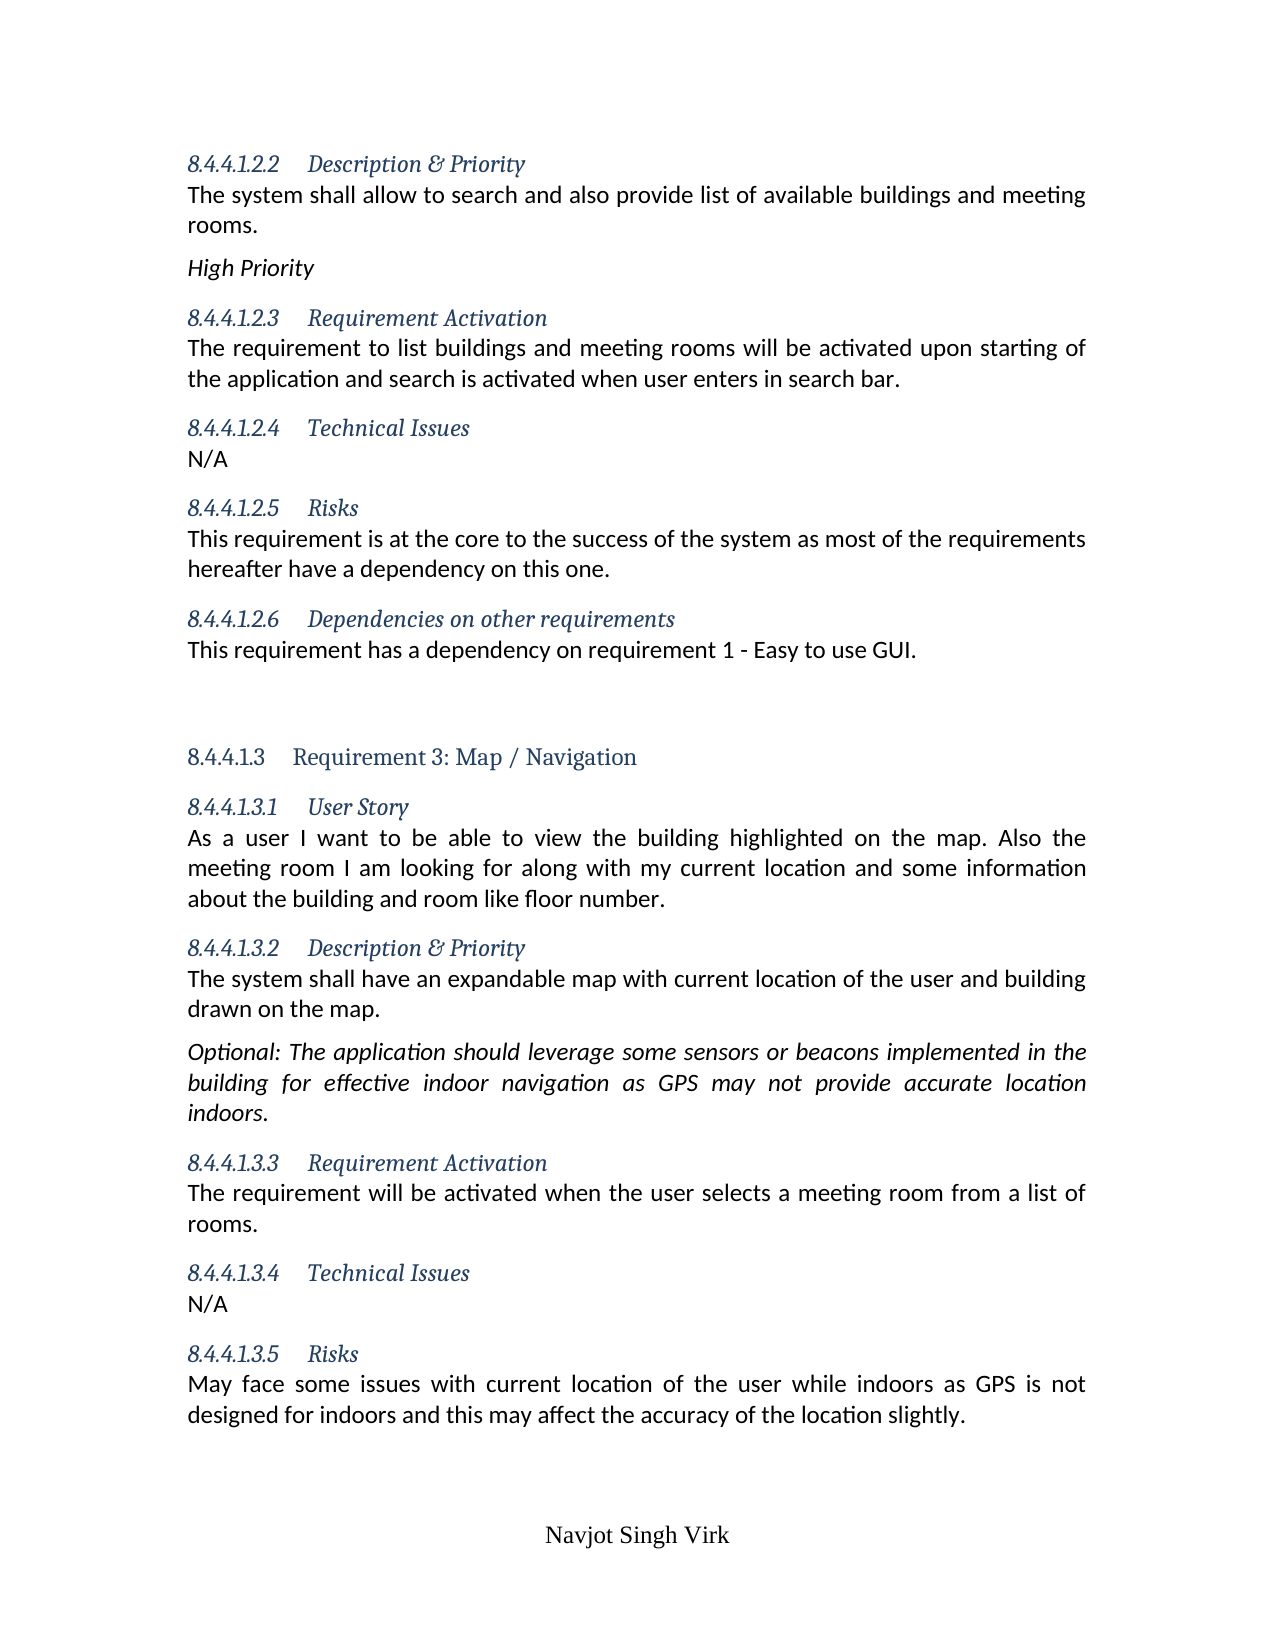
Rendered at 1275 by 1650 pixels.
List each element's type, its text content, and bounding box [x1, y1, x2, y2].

text This requirement has a dependency on requirement 1 - Easy to use GUI. [187, 634, 1088, 664]
text This requirement is at the core to the success of the system as most of the requirements hereafter have a dependency on this one. [187, 523, 1088, 584]
text May face some issues with current location of the user while indoors as GPS is not designed for indoors and this may affect the accuracy of the location slightly. [187, 1368, 1088, 1429]
subtitle Requirement 3: Map / Navigation [187, 743, 1088, 772]
text N/A [187, 1288, 1088, 1319]
subtitle Description & Priority [187, 934, 1088, 963]
text Optional: The application should leverage some sensors or beacons implemented in the building for effective indoor navigation as GPS may not provide accurate location indoors. [187, 1036, 1088, 1128]
text The system shall allow to search and also provide list of available buildings and meeting rooms. [187, 179, 1088, 240]
subtitle User Story [187, 793, 1088, 822]
subtitle Technical Issues [187, 414, 1088, 443]
text The requirement will be activated when the user selects a meeting room from a list of rooms. [187, 1177, 1088, 1238]
text As a user I want to be able to view the building highlighted on the map. Also the meeting room I am looking for along with my current location and some information about the building and room like floor number. [187, 822, 1088, 913]
text The system shall have an expandable map with current location of the user and building drawn on the map. [187, 963, 1088, 1024]
subtitle Risks [187, 1339, 1088, 1368]
subtitle Requirement Activation [187, 1149, 1088, 1177]
subtitle Technical Issues [187, 1259, 1088, 1288]
subtitle Description & Priority [187, 150, 1088, 179]
text The requirement to list buildings and meeting rooms will be activated upon starting of the application and search is activated when user enters in search bar. [187, 332, 1088, 393]
subtitle Dependencies on other requirements [187, 605, 1088, 634]
text N/A [187, 443, 1088, 473]
text High Priority [187, 252, 1088, 283]
subtitle Requirement Activation [187, 304, 1088, 332]
subtitle Risks [187, 494, 1088, 523]
